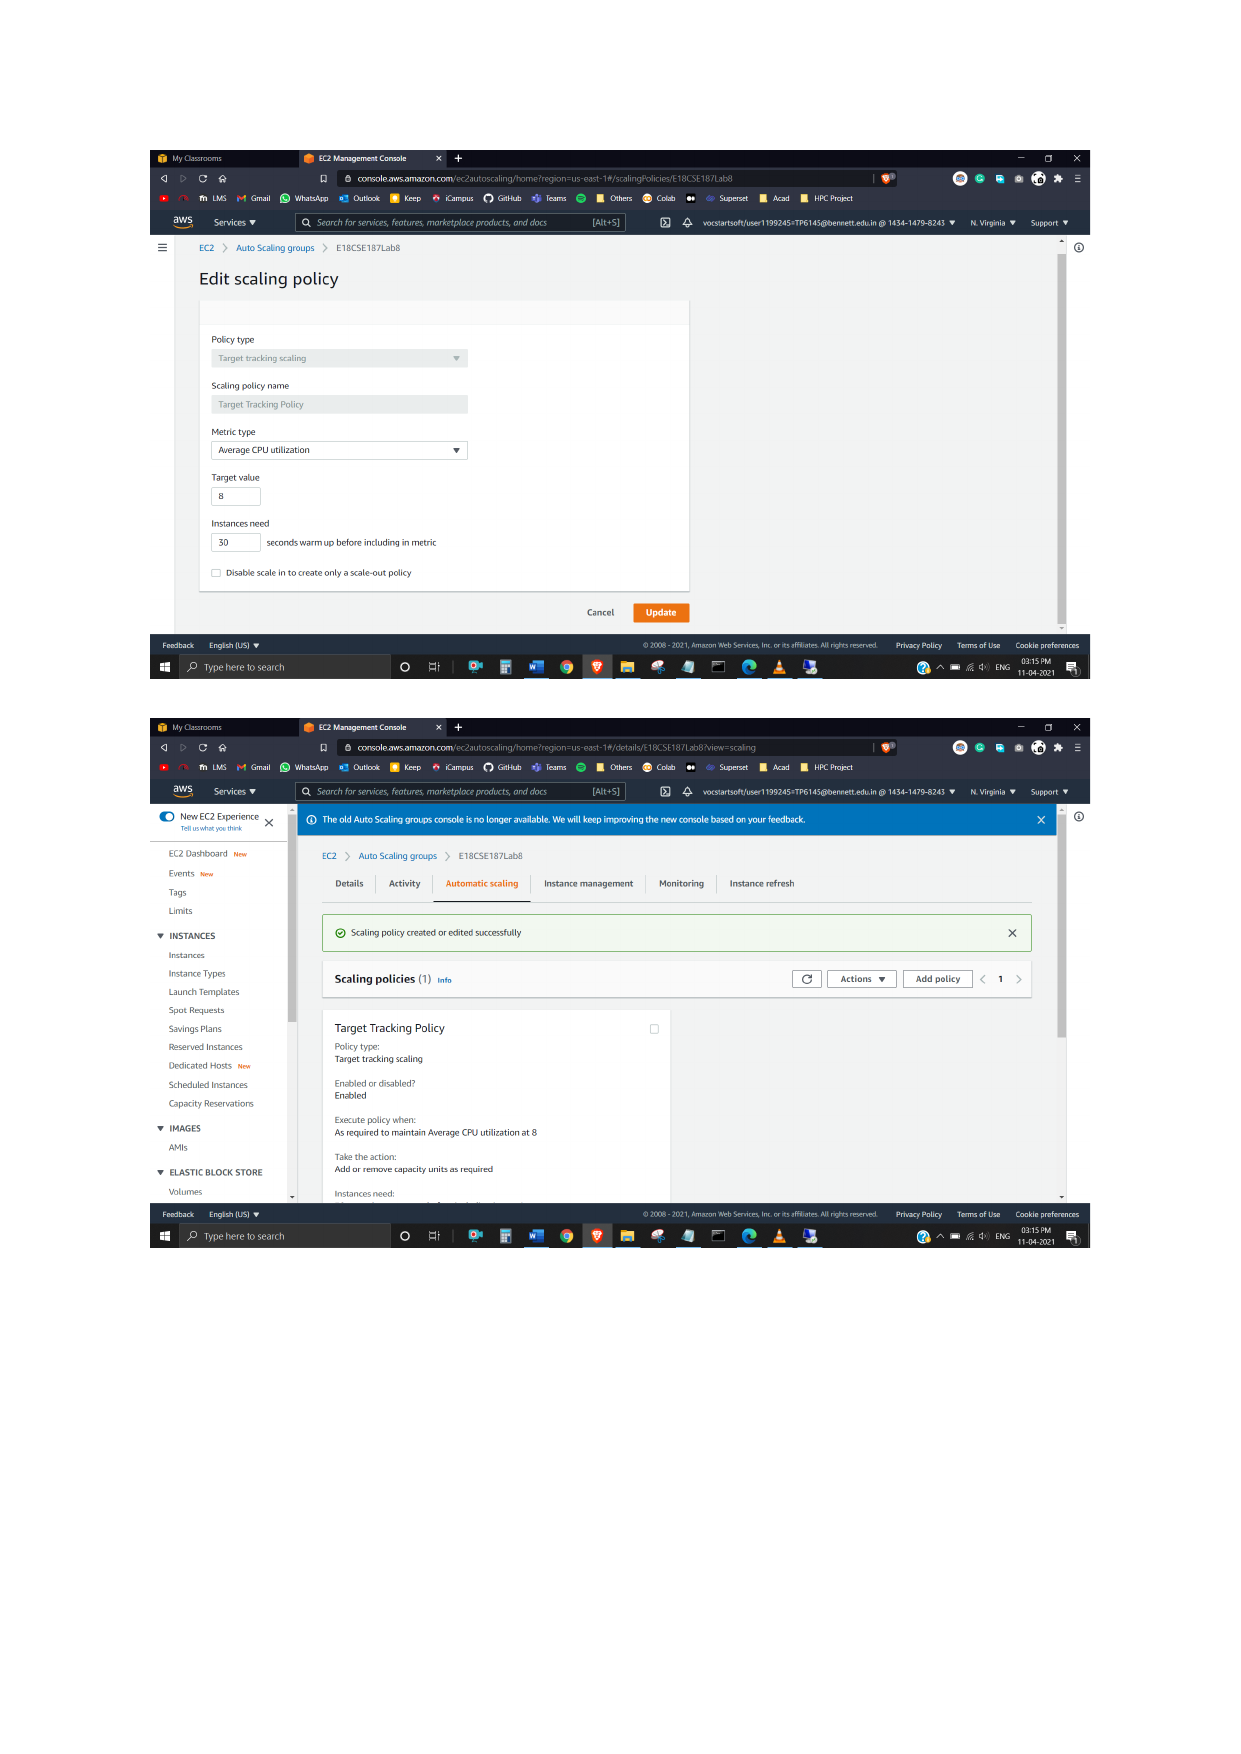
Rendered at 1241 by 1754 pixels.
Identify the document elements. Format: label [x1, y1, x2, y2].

picture [150, 718, 1091, 1248]
picture [150, 150, 1091, 679]
